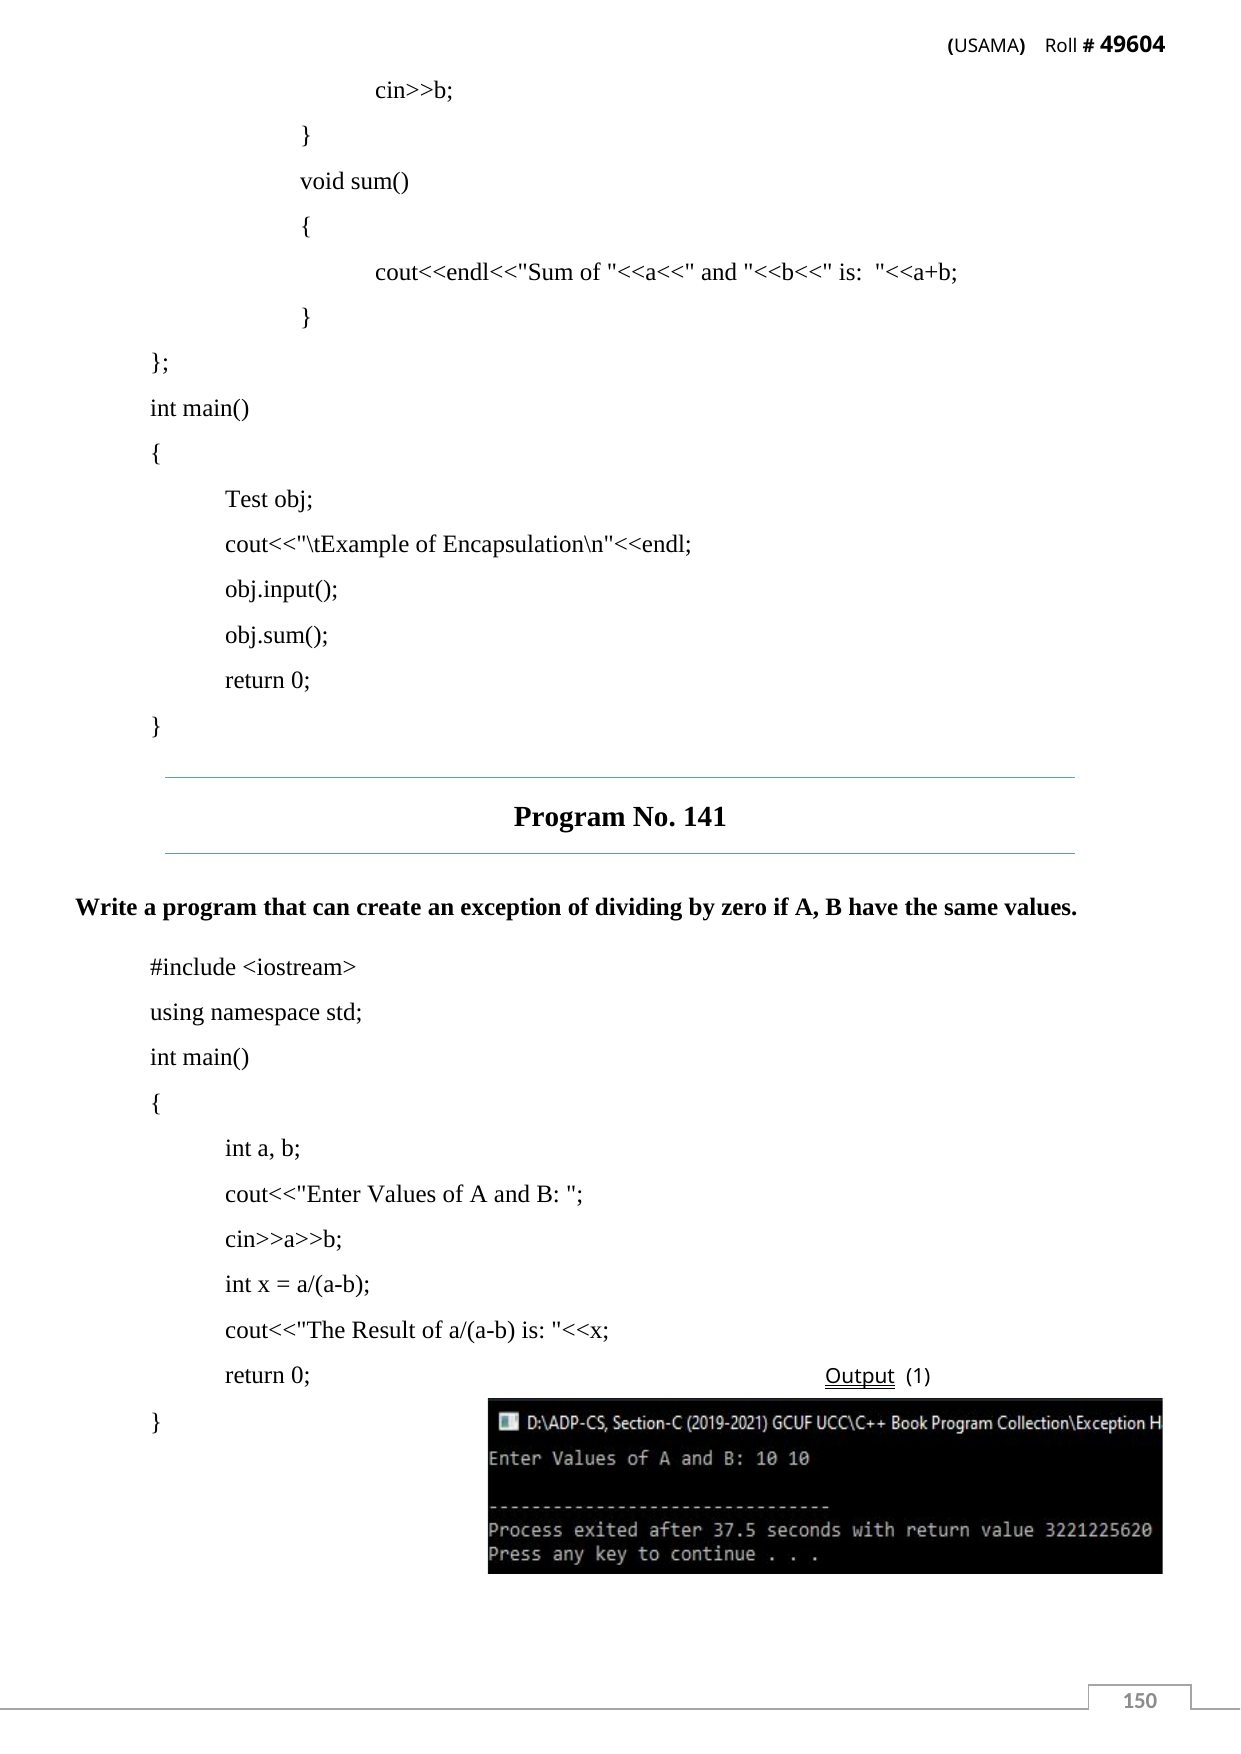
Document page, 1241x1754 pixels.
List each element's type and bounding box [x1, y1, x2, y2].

picture [487, 1398, 1163, 1574]
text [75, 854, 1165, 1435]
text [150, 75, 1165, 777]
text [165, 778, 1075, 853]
